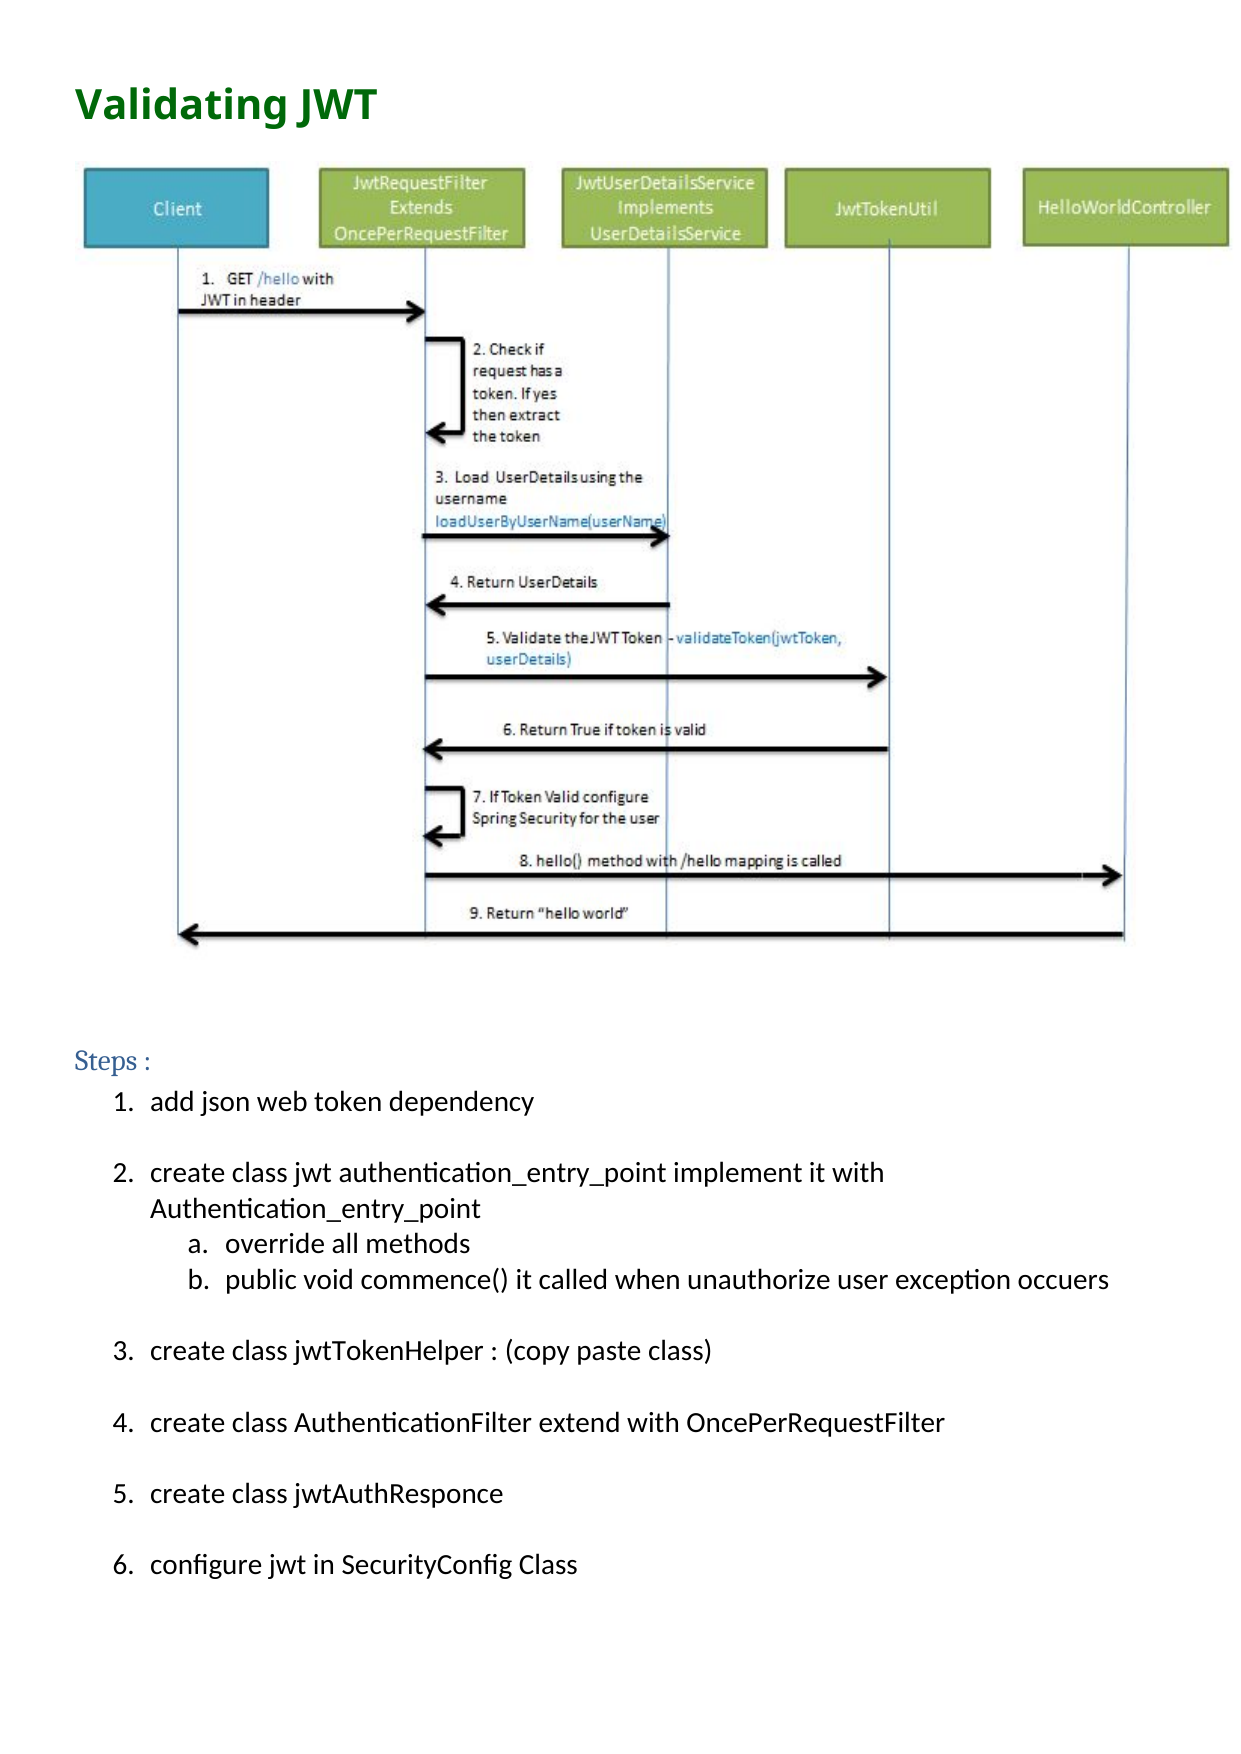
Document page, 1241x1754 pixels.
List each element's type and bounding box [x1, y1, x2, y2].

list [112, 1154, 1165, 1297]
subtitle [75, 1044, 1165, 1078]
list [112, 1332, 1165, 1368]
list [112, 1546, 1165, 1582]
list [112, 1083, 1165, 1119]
picture [75, 161, 1241, 960]
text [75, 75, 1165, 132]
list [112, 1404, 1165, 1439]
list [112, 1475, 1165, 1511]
